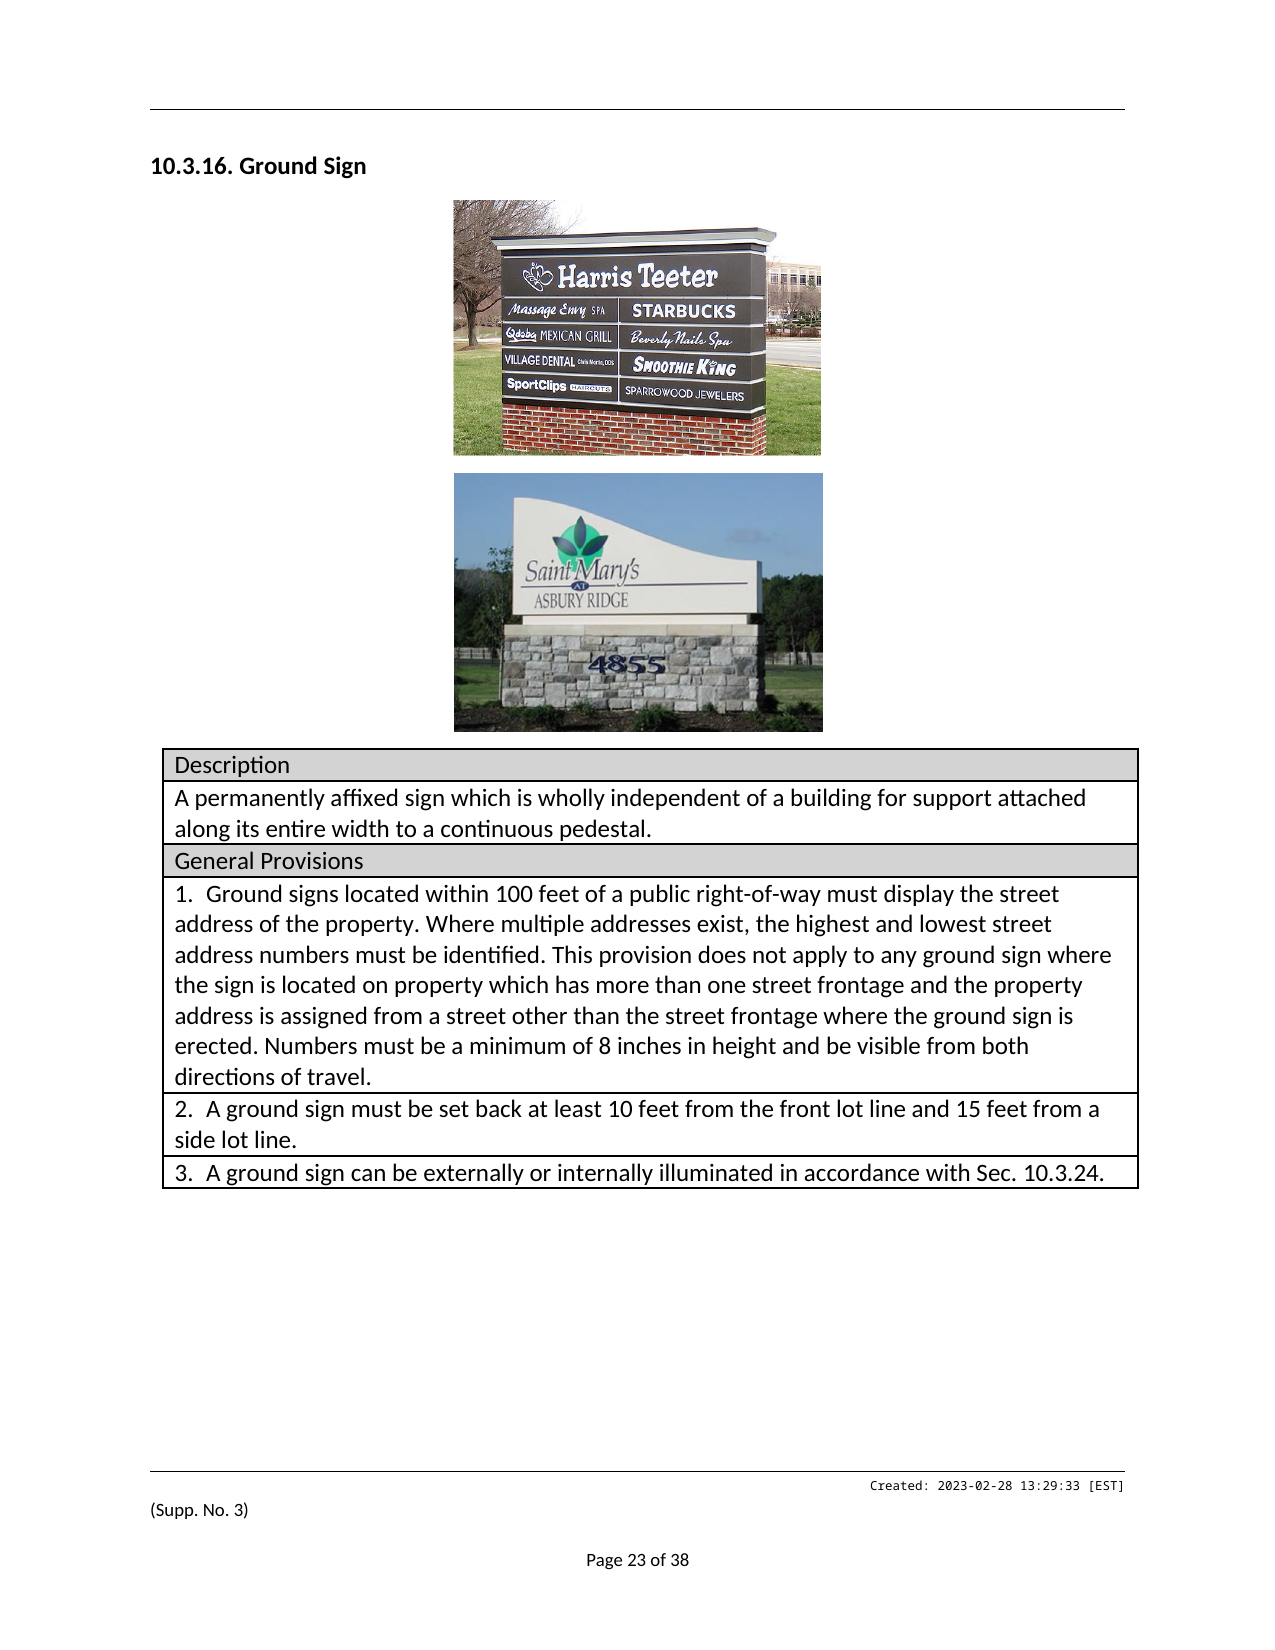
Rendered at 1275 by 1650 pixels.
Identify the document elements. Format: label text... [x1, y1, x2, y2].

table_cell 1. Ground signs located within 100 feet of a public right-of-way must display the street address of the property. Where multiple addresses exist, the highest and lowest street address numbers must be identified. This provision does not apply to any ground sign where the sign is located on property which has more than one street frontage and the property address is assigned from a street other than the street frontage where the ground sign is erected. Numbers must be a minimum of 8 inches in height and be visible from both directions of travel. [164, 878, 1137, 1092]
table_cell General Provisions [164, 845, 1137, 876]
table_cell A permanently affixed sign which is wholly independent of a building for support attached along its entire width to a continuous pedestal. [164, 782, 1137, 843]
table_header Description [164, 750, 1137, 780]
text 10.3.16. Ground Sign [150, 150, 1125, 181]
picture [450, 470, 826, 735]
table_cell 3. A ground sign can be externally or internally illuminated in accordance with Sec. 10.3.24. [164, 1157, 1137, 1187]
picture [451, 197, 824, 458]
table_cell 2. A ground sign must be set back at least 10 feet from the front lot line and 15 feet from a side lot line. [164, 1094, 1137, 1155]
